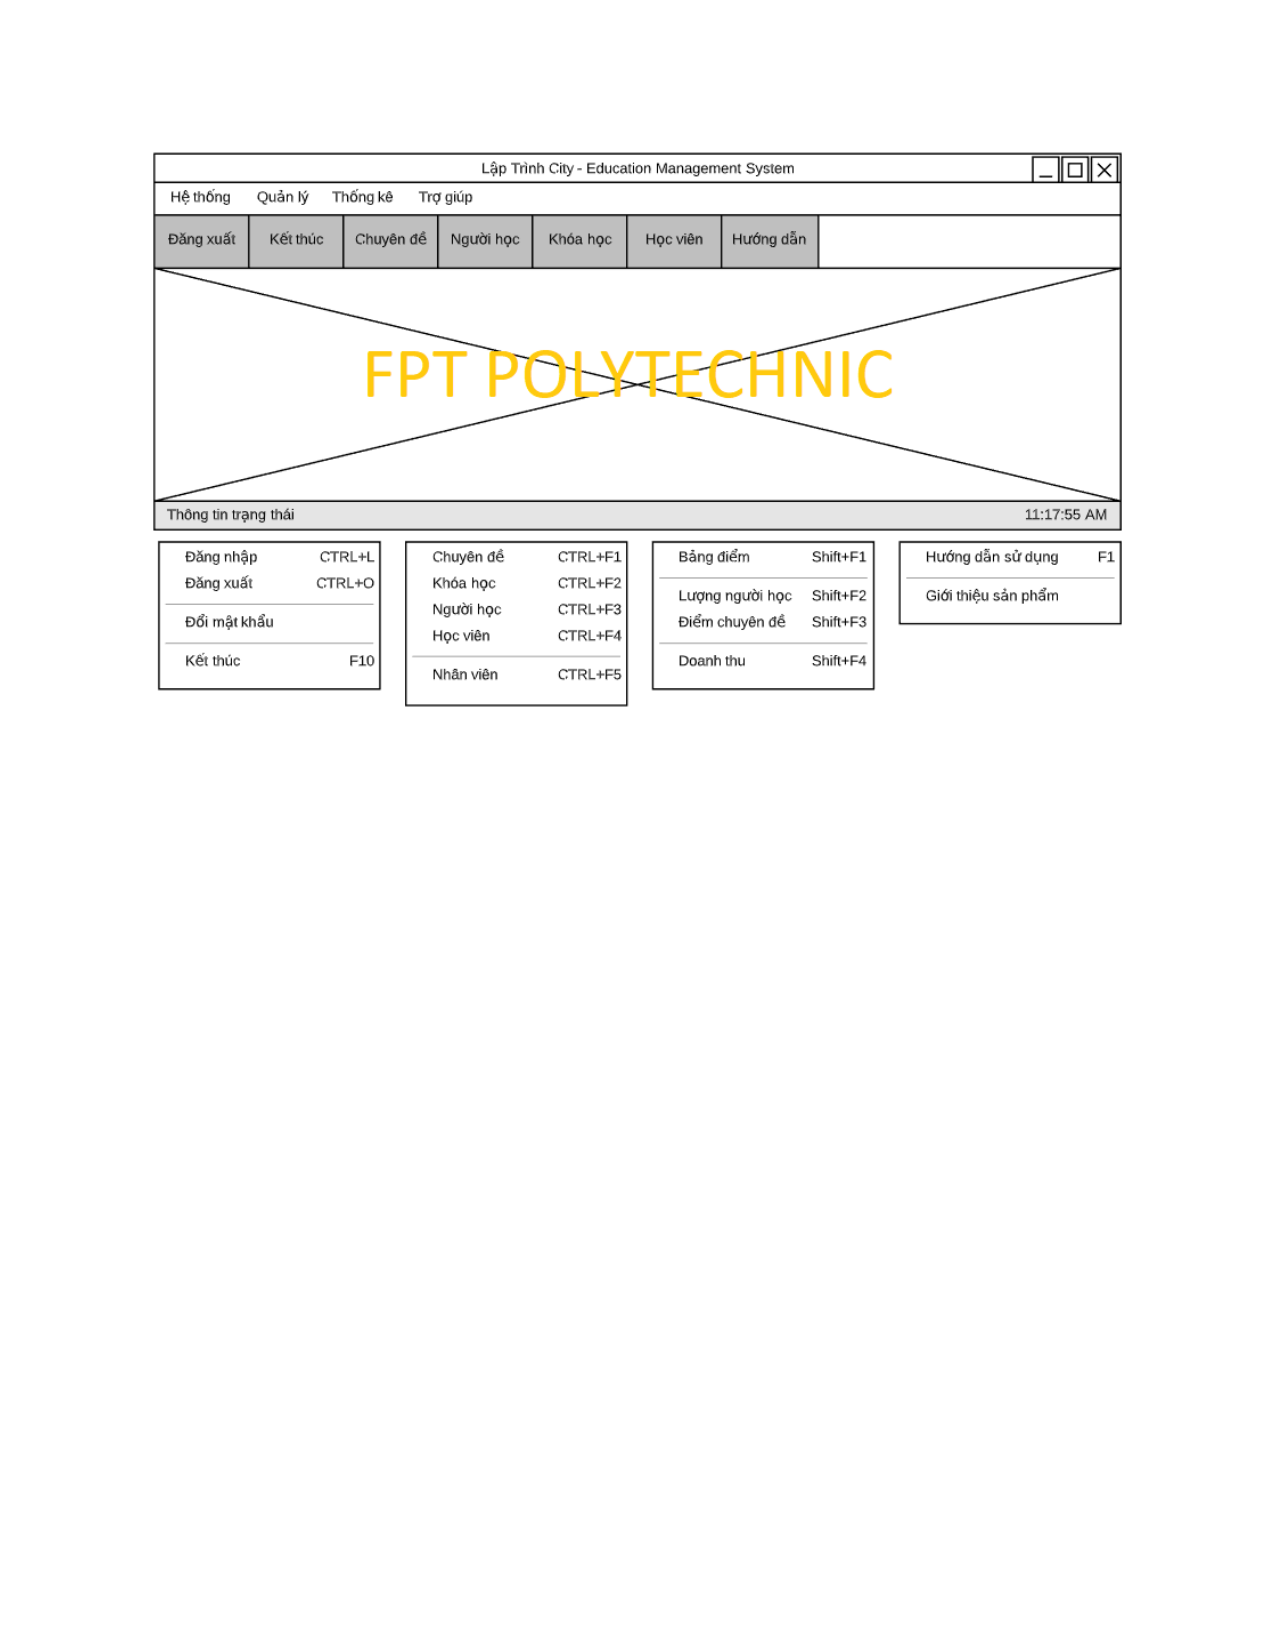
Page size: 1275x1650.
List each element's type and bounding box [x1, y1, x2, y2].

picture [150, 150, 1124, 710]
